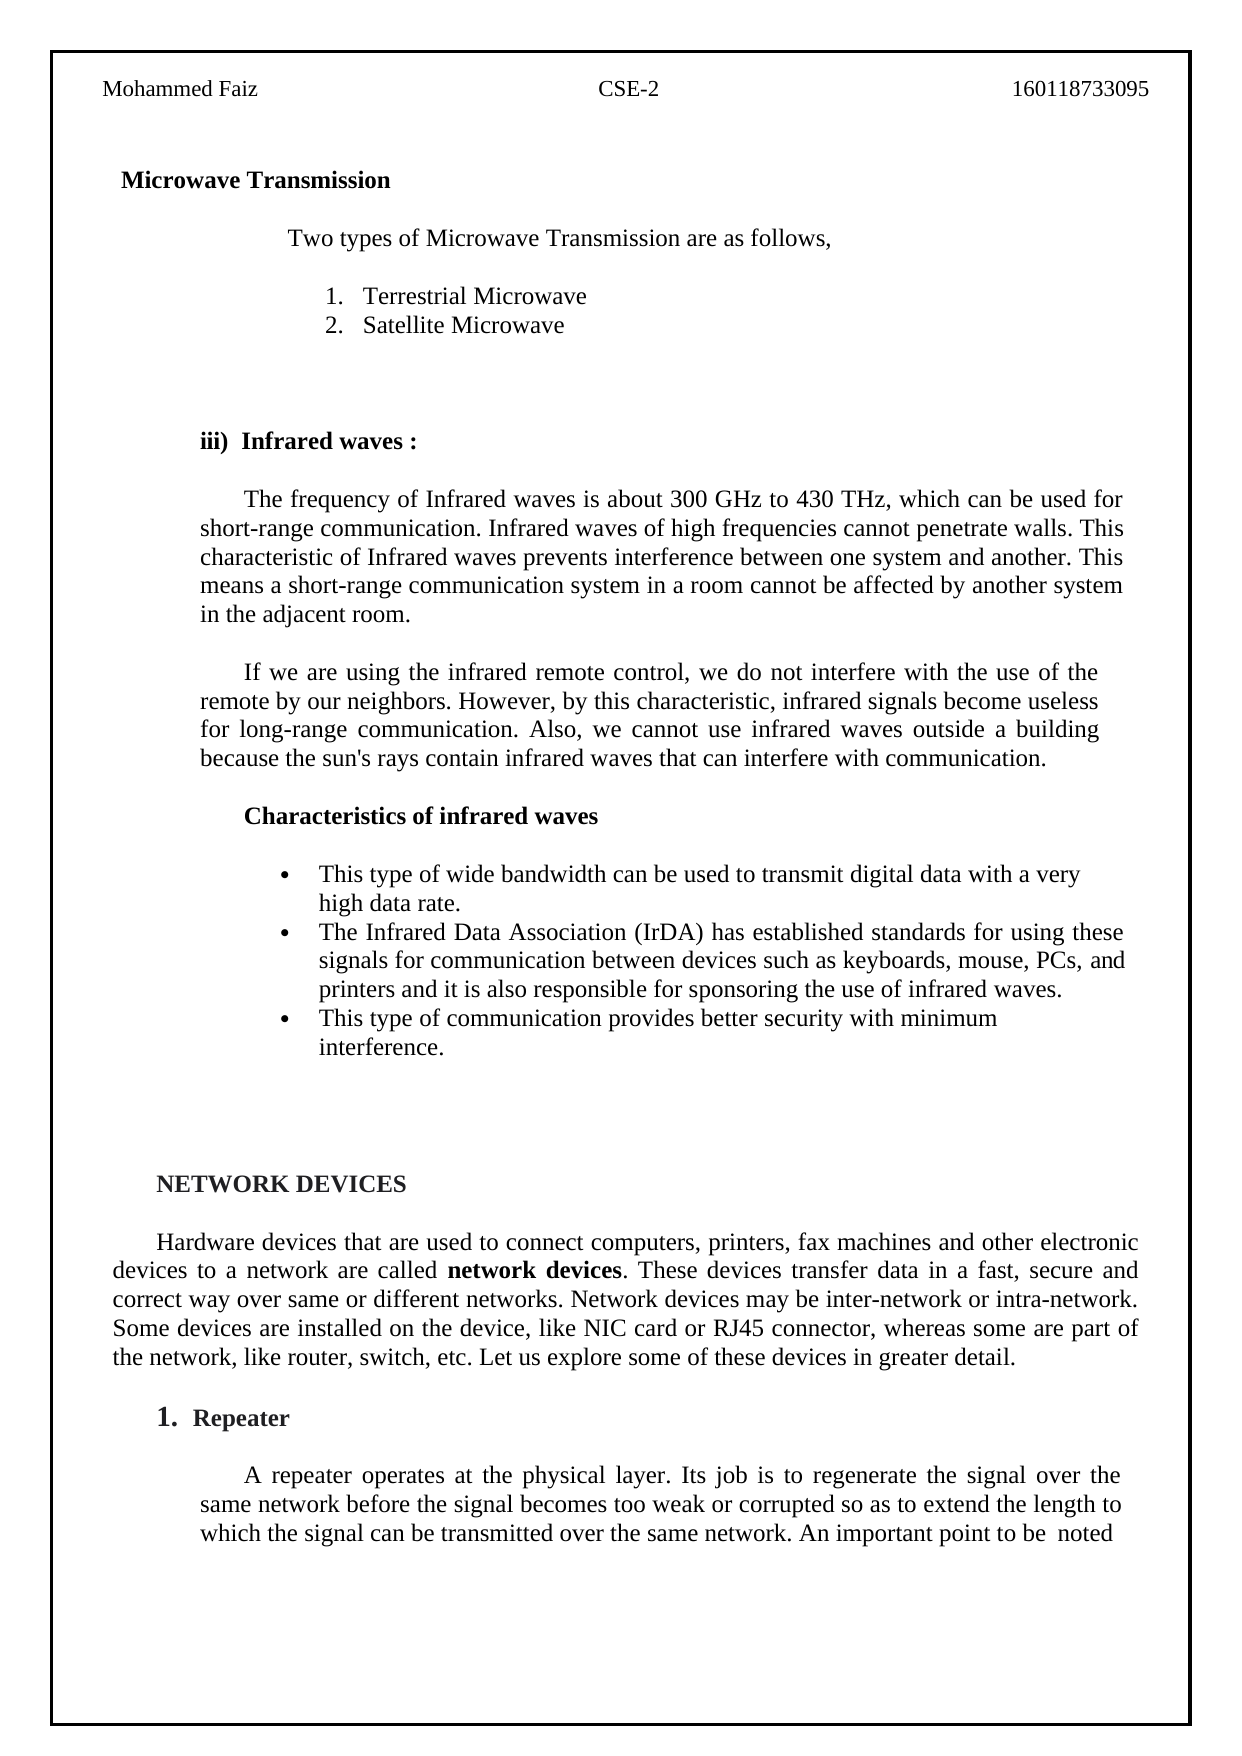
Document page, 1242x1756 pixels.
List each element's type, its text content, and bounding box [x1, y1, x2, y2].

list Terrestrial Microwave [325, 281, 1160, 310]
list Satellite Microwave [325, 310, 1160, 339]
list This type of communication provides better security with minimum interference. [281, 1003, 998, 1061]
subtitle NETWORK DEVICES [156, 1169, 1160, 1198]
list The Infrared Data Association (IrDA) has established standards for using these signals for communication between devices such as keyboards, mouse, PCs, and printers and it is also responsible for sponsoring the use of infrared waves. [281, 917, 1125, 1003]
text If we are using the infrared remote control, we do not interfere with the use of the remote by our neighbors. However, by this characteristic, infrared signals become useless for long-range communication. Also, we cannot use infrared waves outside a building because the sun's rays contain infrared waves that can interfere with communication. [200, 657, 1100, 772]
text Hardware devices that are used to connect computers, printers, fax machines and other electronic devices to a network are called network devices. These devices transfer data in a fast, secure and correct way over same or different networks. Network devices may be inter-network or intra-network. Some devices are installed on the device, like NIC card or RJ45 connector, whereas some are part of the network, like router, switch, etc. Let us explore some of these devices in greater detail. [112, 1227, 1139, 1370]
text Two types of Microwave Transmission are as follows, [287, 223, 1160, 252]
subtitle Characteristics of infrared waves [244, 801, 1160, 830]
subtitle Microwave Transmission [121, 166, 1160, 194]
list This type of wide bandwidth can be used to transmit digital data with a very high data rate. [281, 859, 1081, 917]
text The frequency of Infrared waves is about 300 GHz to 430 THz, which can be used for short-range communication. Infrared waves of high frequencies cannot penetrate walls. This characteristic of Infrared waves prevents interference between one system and another. This means a short-range communication system in a room cannot be affected by another system in the adjacent room. [200, 484, 1125, 628]
subtitle Repeater [156, 1399, 1160, 1433]
text A repeater operates at the physical layer. Its job is to regenerate the signal over the same network before the signal becomes too weak or corrupted so as to extend the length to which the signal can be transmitted over the same network. An important point to be noted [200, 1461, 1123, 1547]
subtitle Infrared waves : [200, 426, 1160, 455]
